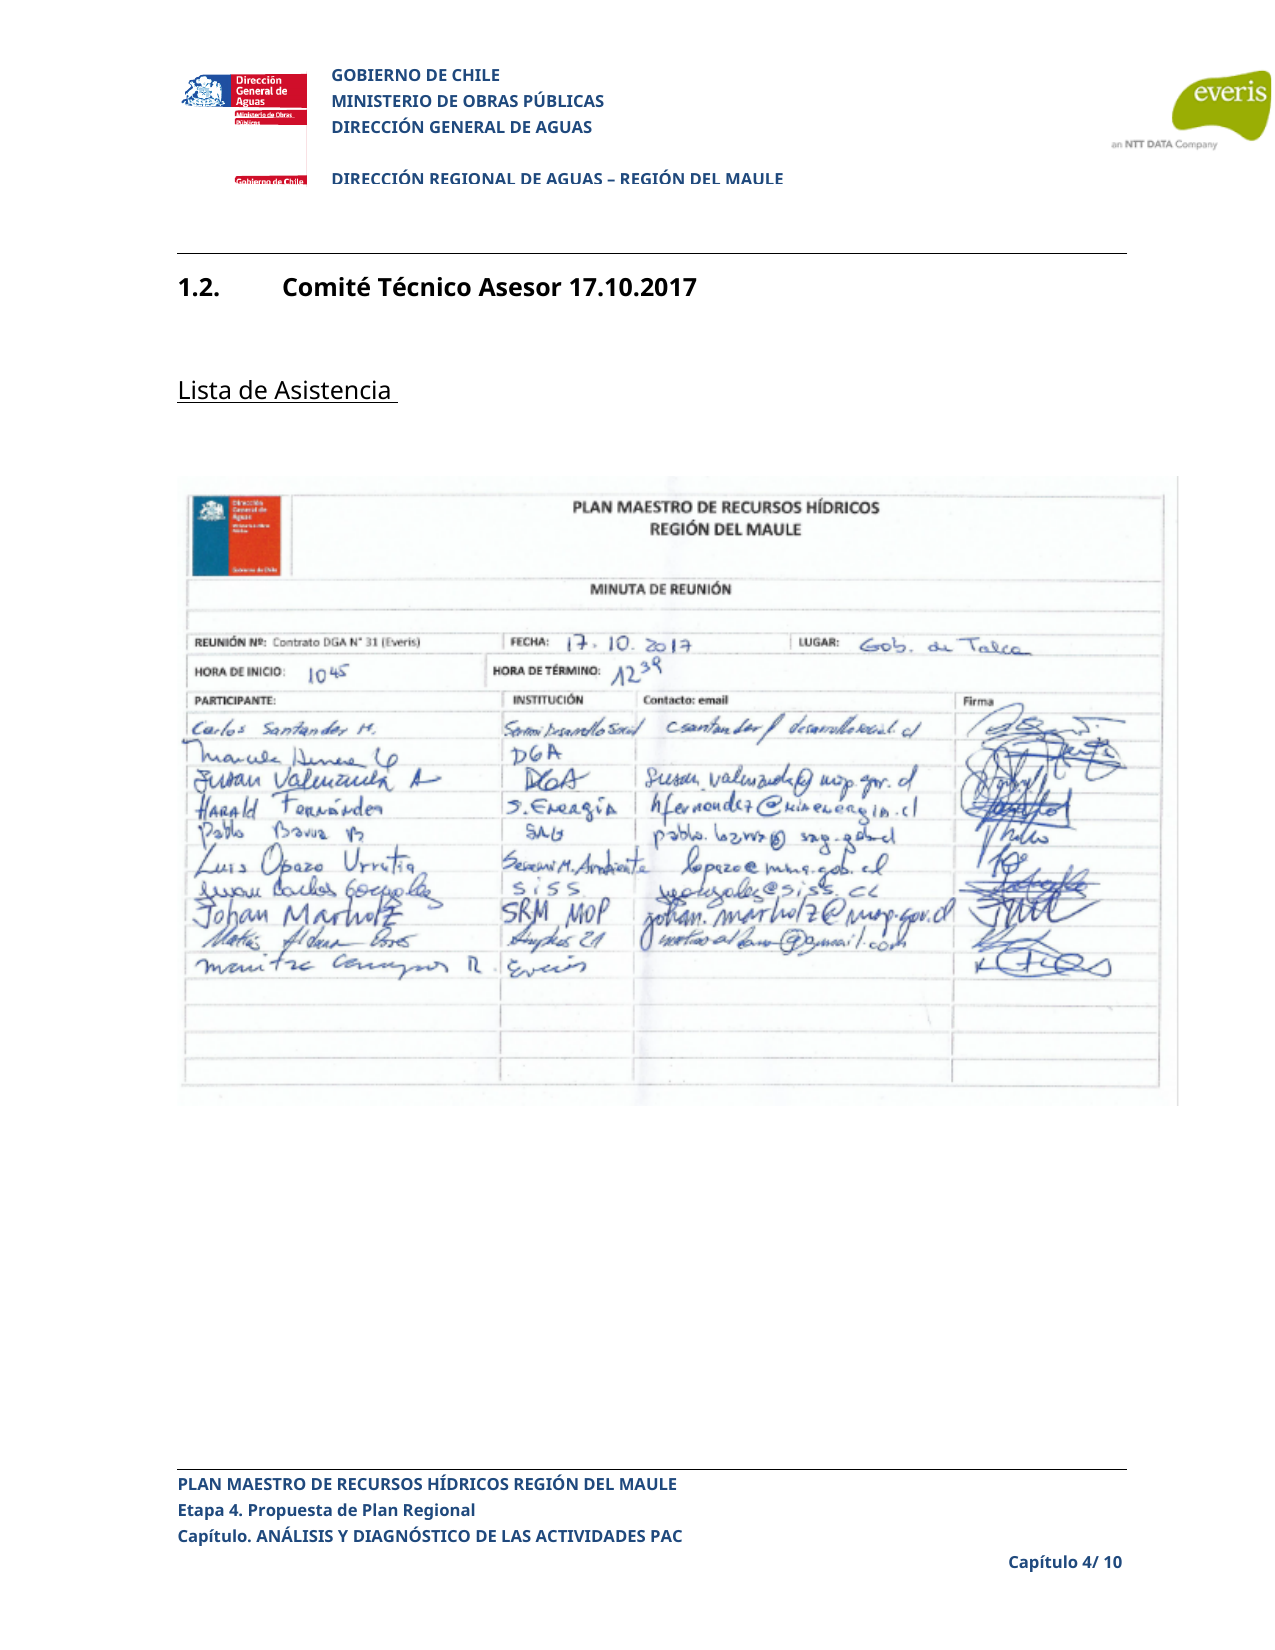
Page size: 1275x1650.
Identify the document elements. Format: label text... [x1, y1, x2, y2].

list Comité Técnico Asesor 17.10.2017 [177, 269, 1127, 303]
picture [1109, 62, 1272, 153]
text Lista de Asistencia [177, 373, 1127, 407]
picture [177, 476, 1179, 1106]
